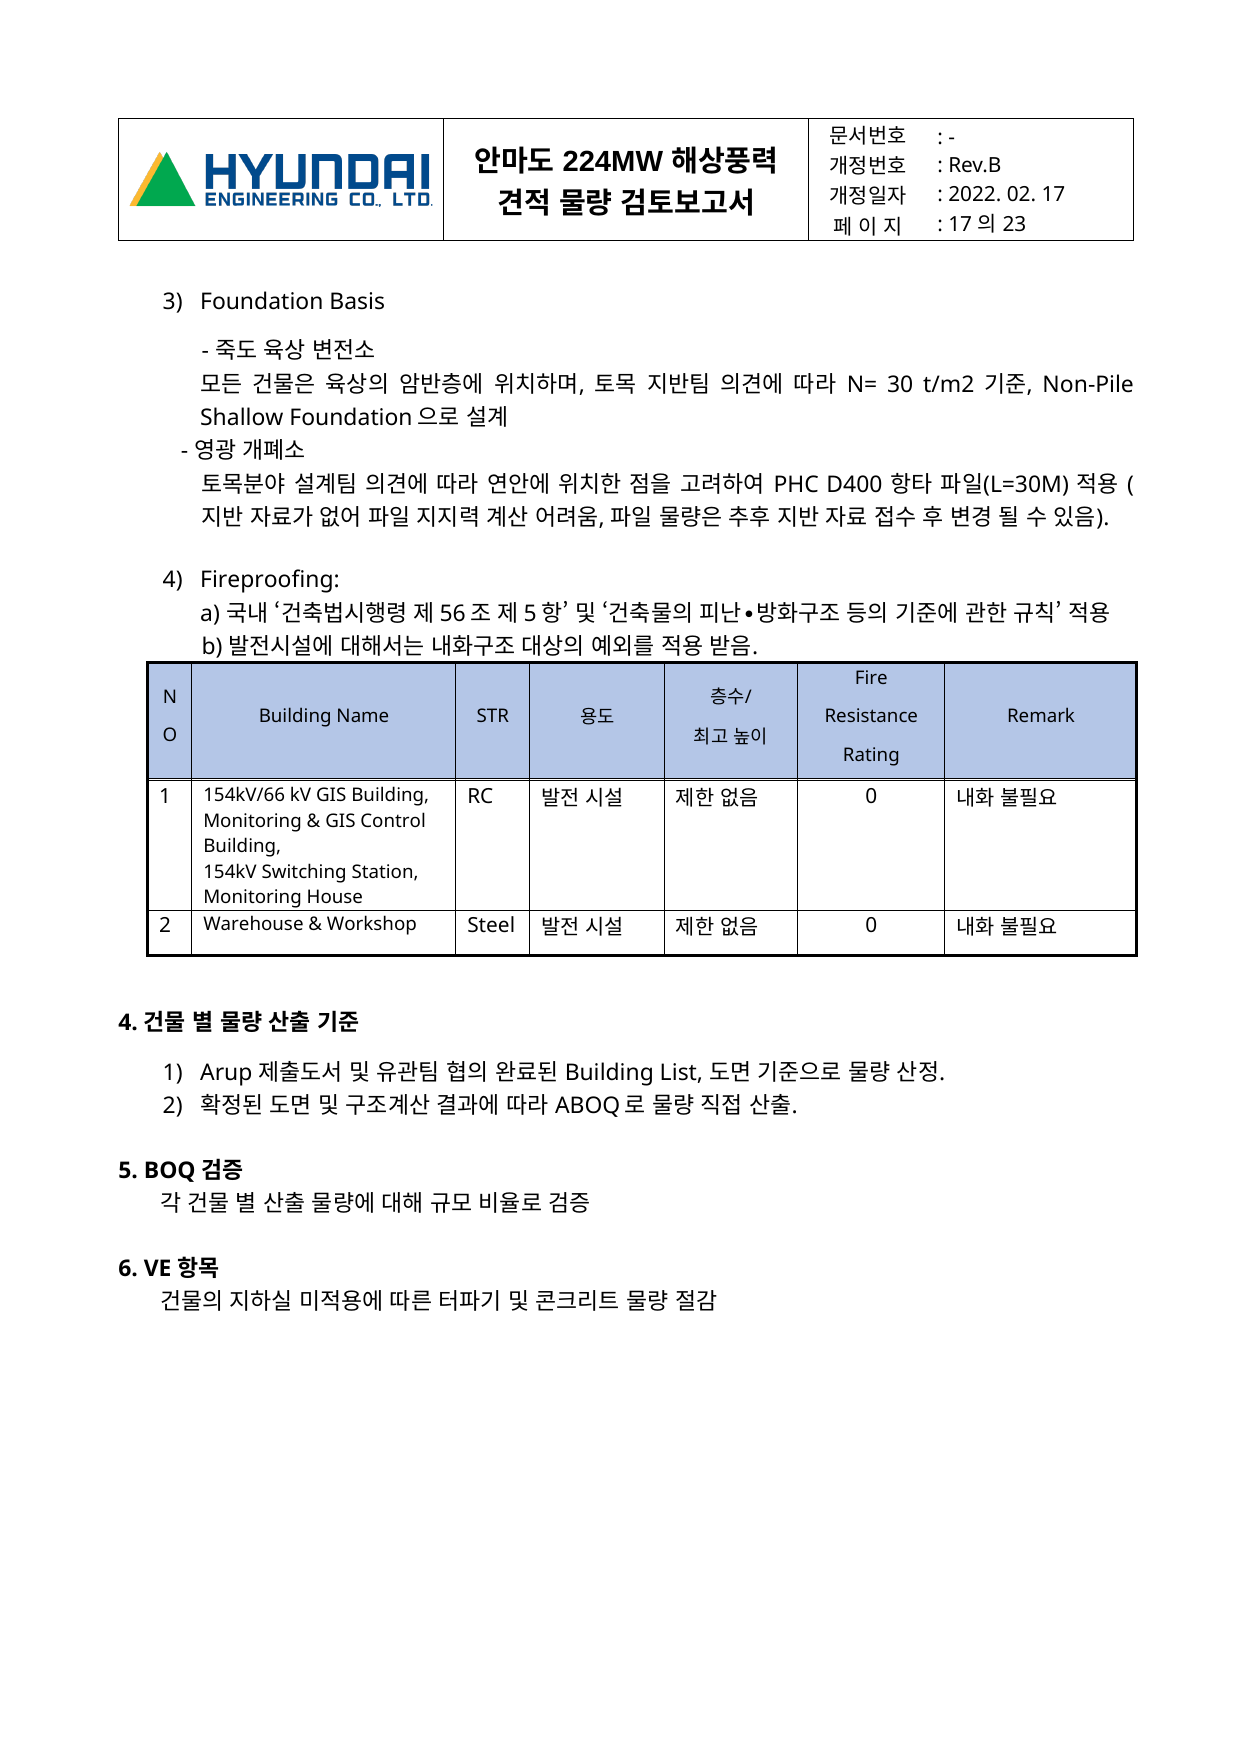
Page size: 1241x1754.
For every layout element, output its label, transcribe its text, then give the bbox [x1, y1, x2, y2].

table_cell 0 [798, 781, 944, 909]
text - 영광 개폐소 [118, 432, 1134, 465]
table_header Fire Resistance Rating [798, 664, 944, 778]
table_header 용도 [530, 664, 664, 778]
table_cell 제한 없음 [665, 911, 797, 954]
table_cell Warehouse & Workshop [192, 911, 455, 954]
table_cell 154kV/66 kV GIS Building, Monitoring & GIS Control Building, 154kV Switching Station, Monitoring House [192, 781, 455, 909]
table_cell RC [456, 781, 529, 909]
text 건물의 지하실 미적용에 따른 터파기 및 콘크리트 물량 절감 [160, 1283, 1134, 1316]
list Arup 제출도서 및 유관팀 협의 완료된 Building List, 도면 기준으로 물량 산정. [162, 1054, 1134, 1087]
text 6. VE 항목 [118, 1250, 1134, 1283]
table_cell 2 [149, 911, 191, 954]
text 각 건물 별 산출 물량에 대해 규모 비율로 검증 [160, 1185, 1134, 1218]
table_header NO [149, 664, 191, 778]
table_cell 발전 시설 [530, 911, 664, 954]
table_cell 내화 불필요 [945, 911, 1135, 954]
table_header Building Name [192, 664, 455, 778]
table_cell 내화 불필요 [945, 781, 1135, 909]
picture [129, 150, 433, 210]
table_cell 발전 시설 [530, 781, 664, 909]
table_cell 제한 없음 [665, 781, 797, 909]
list - 죽도 육상 변전소 [201, 332, 1134, 365]
text 5. BOQ 검증 [118, 1152, 1134, 1185]
list Foundation Basis [162, 285, 1134, 316]
list 확정된 도면 및 구조계산 결과에 따라 ABOQ로 물량 직접 산출. [162, 1087, 1134, 1121]
table_cell 0 [798, 911, 944, 954]
table_header 층수/ 최고 높이 [665, 664, 797, 778]
list 모든 건물은 육상의 암반층에 위치하며, 토목 지반팀 의견에 따라 N= 30 t/m2 기준, Non-Pile Shallow Foundation으로 설계 [200, 365, 1134, 432]
text 4. 건물 별 물량 산출 기준 [118, 1004, 1134, 1037]
list b) 발전시설에 대해서는 내화구조 대상의 예외를 적용 받음. [201, 628, 1134, 661]
table_header STR [456, 664, 529, 778]
table_cell Steel [456, 911, 529, 954]
table_cell 1 [149, 781, 191, 909]
list 토목분야 설계팀 의견에 따라 연안에 위치한 점을 고려하여 PHC D400 항타 파일(L=30M) 적용 (지반 자료가 없어 파일 지지력 계산 어려움, 파일 물량은 추후 지반 자료 접수 후 변경 될 수 있음). [201, 465, 1134, 532]
list a) 국내 ‘건축법시행령 제56조 제5항’ 및 ‘건축물의 피난∙방화구조 등의 기준에 관한 규칙’ 적용 [200, 594, 1134, 628]
list Fireproofing: [162, 563, 1134, 594]
table_header Remark [945, 664, 1135, 778]
